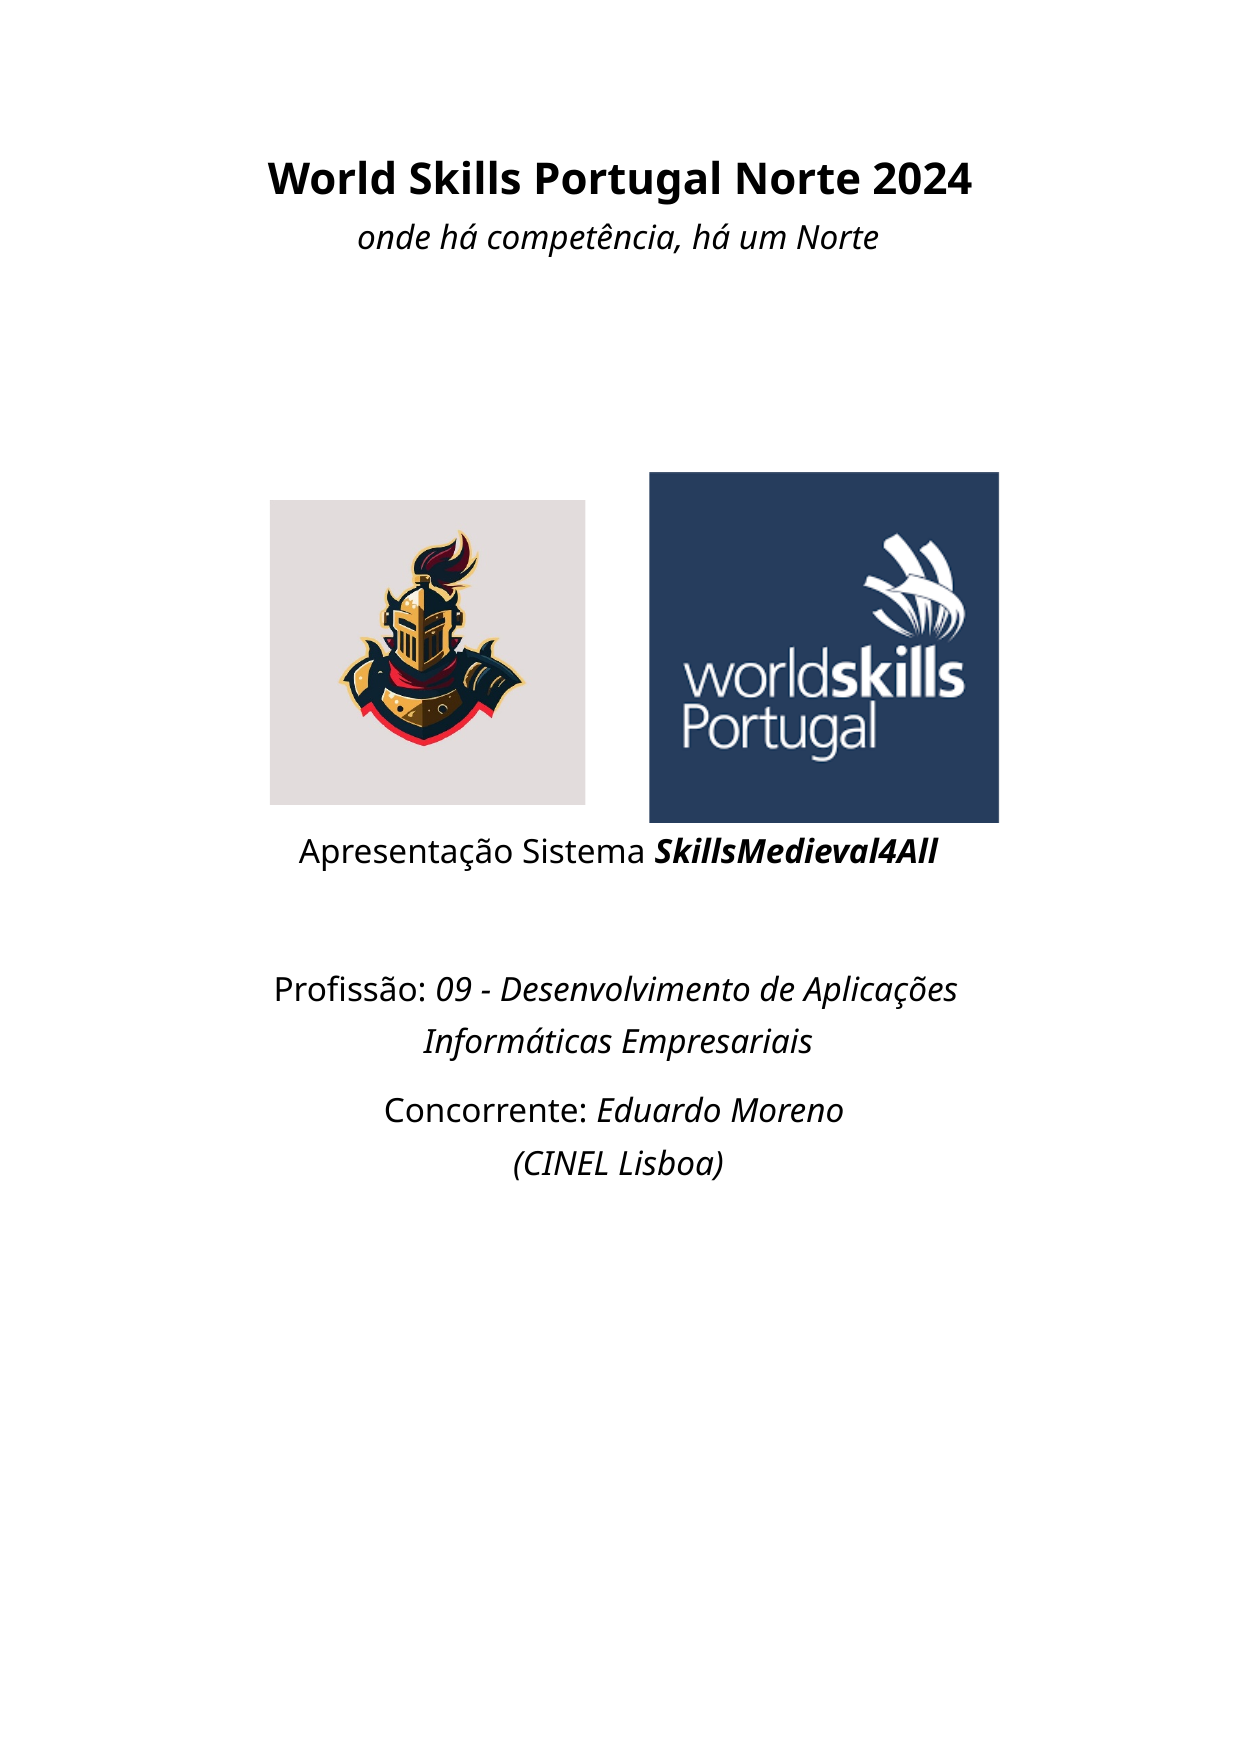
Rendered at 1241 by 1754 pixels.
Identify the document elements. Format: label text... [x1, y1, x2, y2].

text World Skills Portugal Norte 2024 onde há competência, há um Norte [177, 148, 1063, 259]
picture [649, 472, 1000, 823]
text Concorrente: Eduardo Moreno (CINEL Lisboa) [177, 1087, 1063, 1185]
picture [269, 500, 586, 805]
text Profissão: 09 - Desenvolvimento de Aplicações Informáticas Empresariais [177, 966, 1063, 1064]
text Apresentação Sistema SkillsMedieval4All [177, 696, 1063, 874]
